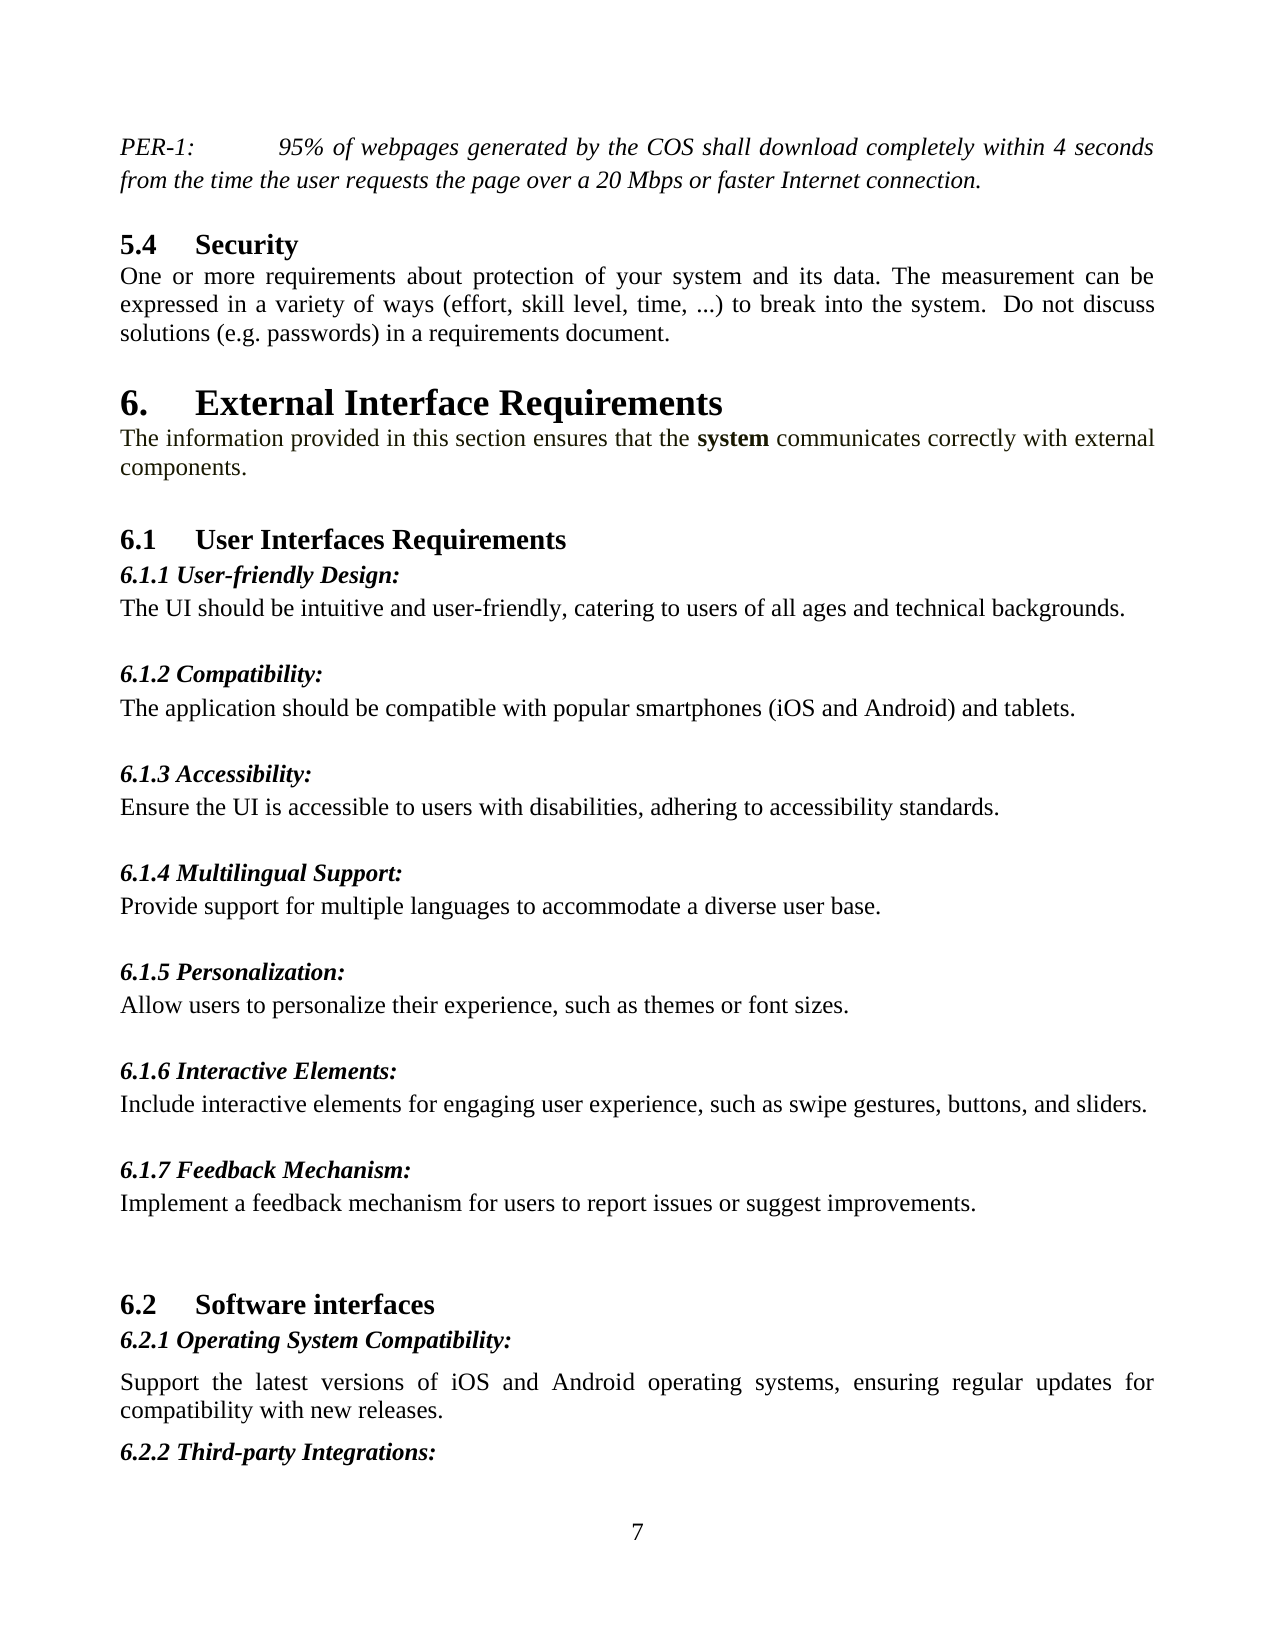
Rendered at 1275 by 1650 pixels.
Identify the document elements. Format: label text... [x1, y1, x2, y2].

text The information provided in this section ensures that the system communicates correctly with external components. [120, 423, 1155, 481]
subtitle Software interfaces [120, 1287, 1155, 1321]
text 6.2.1 Operating System Compatibility: [120, 1326, 1155, 1354]
text 6.2.2 Third-party Integrations: [120, 1437, 1155, 1466]
text Ensure the UI is accessible to users with disabilities, adhering to accessibility standards. [120, 792, 1155, 820]
text 6.1.7 Feedback Mechanism: [120, 1155, 1155, 1184]
text 6.1.1 User-friendly Design: [120, 561, 1155, 589]
text The application should be compatible with popular smartphones (iOS and Android) and tablets. [120, 693, 1155, 721]
subtitle User Interfaces Requirements [120, 522, 1155, 556]
text Allow users to personalize their experience, such as themes or font sizes. [120, 990, 1155, 1018]
subtitle External Interface Requirements [120, 380, 1155, 423]
text Provide support for multiple languages to accommodate a diverse user base. [120, 891, 1155, 919]
text Include interactive elements for engaging user experience, such as swipe gestures, buttons, and sliders. [120, 1089, 1155, 1118]
text 6.1.4 Multilingual Support: [120, 858, 1155, 886]
text 6.1.2 Compatibility: [120, 659, 1155, 688]
subtitle Security [120, 227, 1155, 261]
text Support the latest versions of iOS and Android operating systems, ensuring regular updates for compatibility with new releases. [120, 1367, 1155, 1424]
text The UI should be intuitive and user-friendly, catering to users of all ages and technical backgrounds. [120, 593, 1155, 622]
text Implement a feedback mechanism for users to report issues or suggest improvements. [120, 1188, 1155, 1217]
text 6.1.3 Accessibility: [120, 759, 1155, 787]
text 6.1.6 Interactive Elements: [120, 1056, 1155, 1084]
text 6.1.5 Personalization: [120, 957, 1155, 986]
text One or more requirements about protection of your system and its data. The measurement can be expressed in a variety of ways (effort, skill level, time, ...) to break into the system. Do not discuss solutions (e.g. passwords) in a requirements document. [120, 261, 1155, 347]
text PER-1: 95% of webpages generated by the COS shall download completely within 4 seconds from the time the user requests the page over a 20 Mbps or faster Internet connection. [120, 132, 1155, 194]
